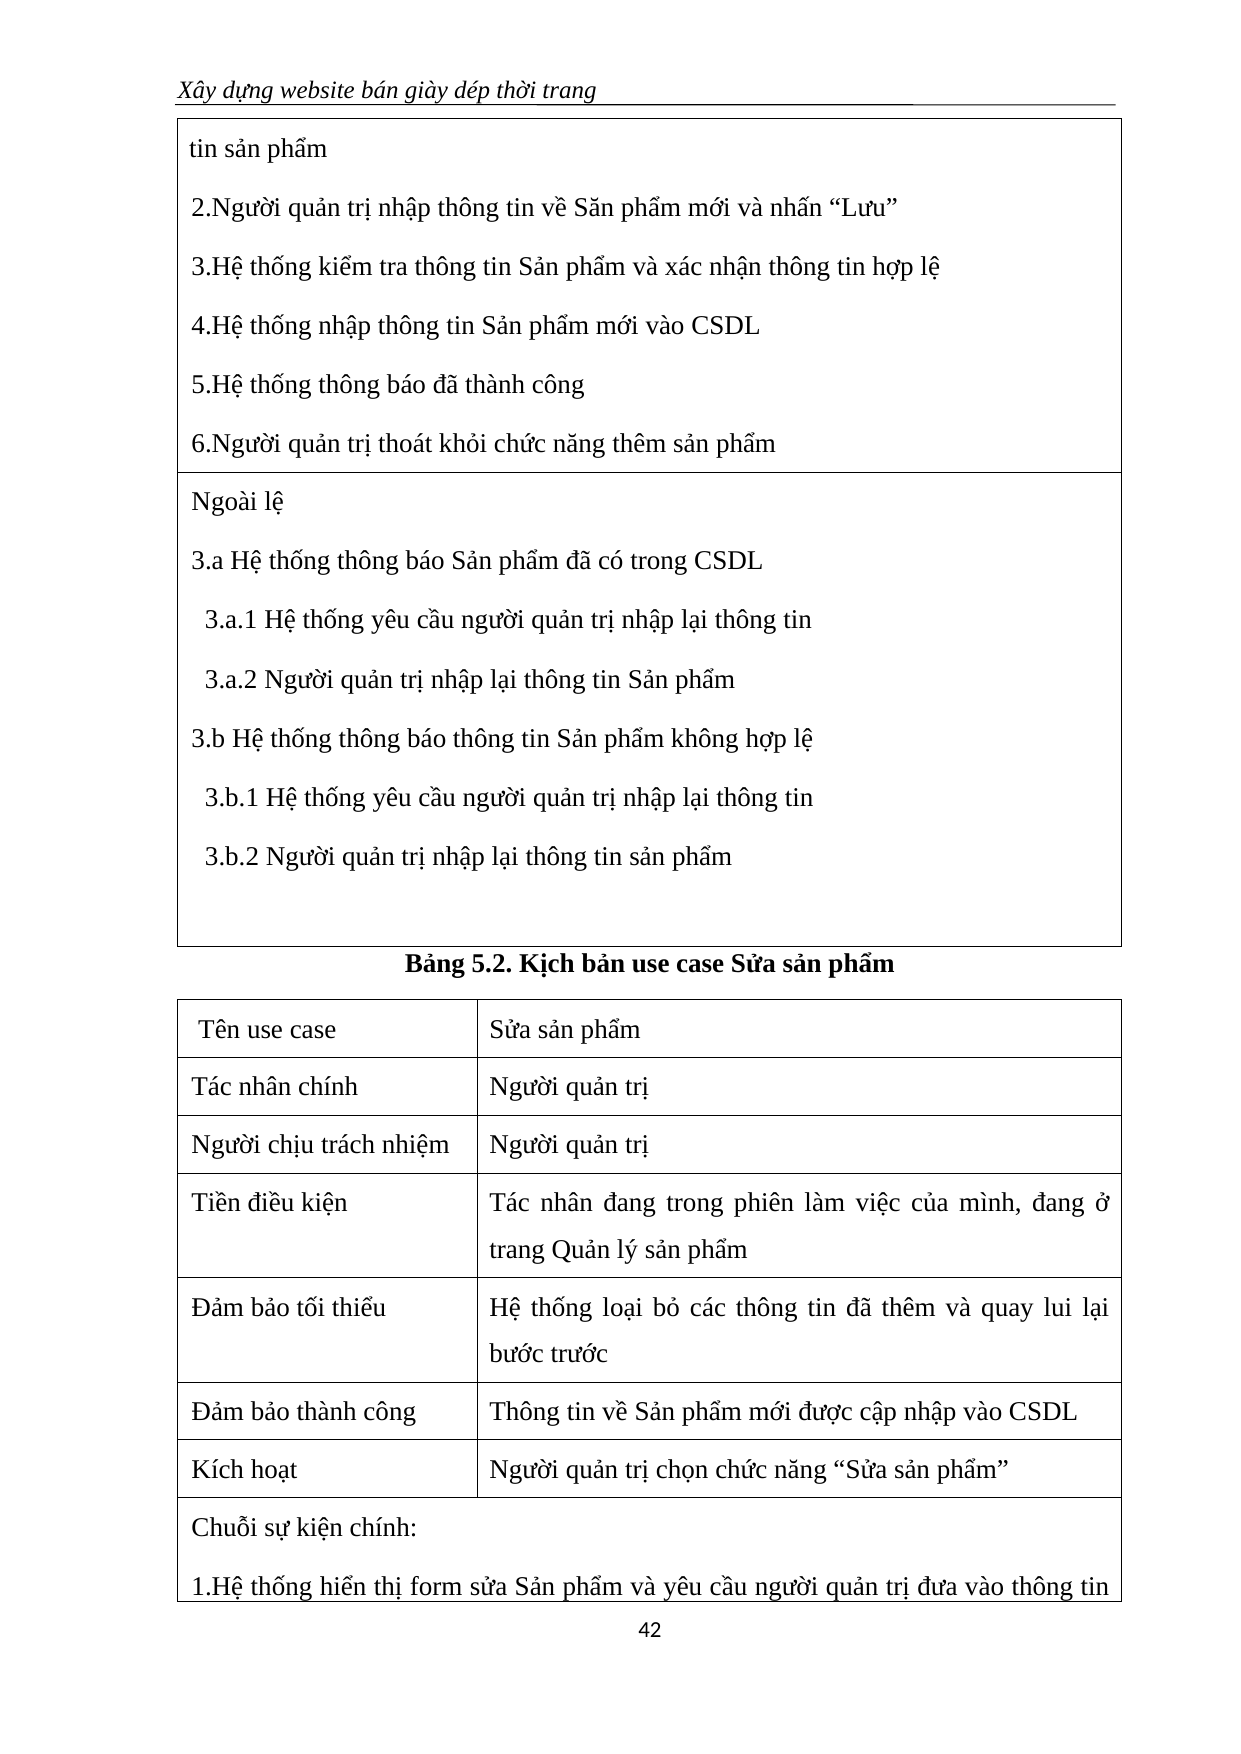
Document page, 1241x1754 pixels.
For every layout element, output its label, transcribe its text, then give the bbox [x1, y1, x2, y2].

table_cell Người quản trị chọn chức năng “Sửa sản phẩm” [478, 1440, 1121, 1497]
table_cell Người quản trị [478, 1058, 1121, 1115]
table_cell Thông tin về Sản phẩm mới được cập nhập vào CSDL [478, 1383, 1121, 1439]
table_header Tên use case [178, 1000, 477, 1057]
table_cell Người chịu trách nhiệm [178, 1116, 477, 1173]
table_cell Tác nhân chính [178, 1058, 477, 1115]
table_cell Người quản trị [478, 1116, 1121, 1173]
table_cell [178, 1498, 1121, 1601]
table_cell Tác nhân đang trong phiên làm việc của mình, đang ở trang Quản lý sản phẩm [478, 1174, 1121, 1277]
table_header Sửa sản phẩm [478, 1000, 1121, 1057]
table_cell Kích hoạt [178, 1440, 477, 1497]
table_cell Đảm bảo thành công [178, 1383, 477, 1439]
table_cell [178, 119, 1121, 472]
table_cell Ngoài lệ 3.a Hệ thống thông báo Sản phẩm đã có trong CSDL 3.a.1 Hệ thống yêu cầu người quản trị nhập lại thông tin 3.a.2 Người quản trị nhập lại thông tin Sản phẩm 3.b Hệ thống thông báo thông tin Sản phẩm không hợp lệ 3.b.1 Hệ thống yêu cầu người quản trị nhập lại thông tin 3.b.2 Người quản trị nhập lại thông tin sản phẩm [178, 473, 1121, 946]
table_cell Tiền điều kiện [178, 1174, 477, 1277]
text Bảng 5.2. Kịch bản use case Sửa sản phẩm [177, 947, 1122, 978]
table_cell Hệ thống loại bỏ các thông tin đã thêm và quay lui lại bước trước [478, 1278, 1121, 1382]
table_cell Đảm bảo tối thiểu [178, 1278, 477, 1382]
